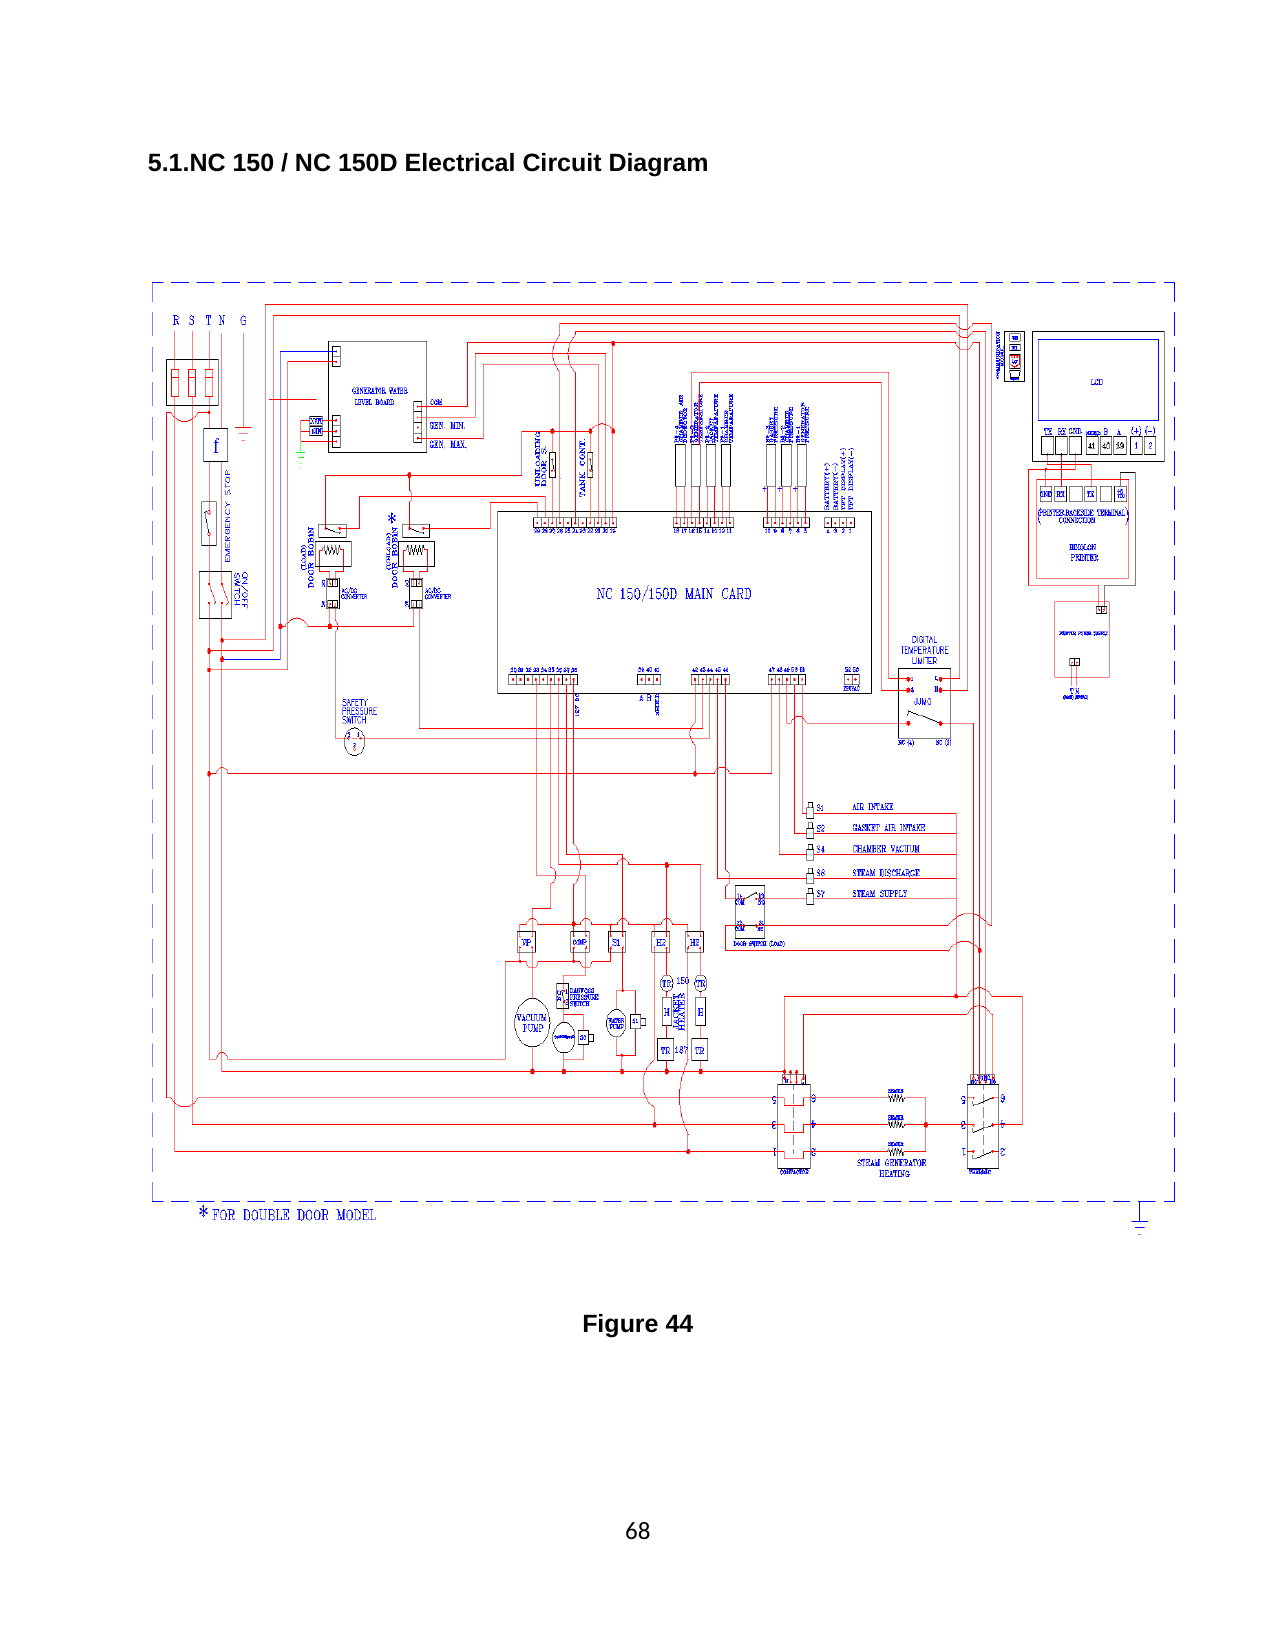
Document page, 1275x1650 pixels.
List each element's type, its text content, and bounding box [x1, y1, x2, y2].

subtitle 5.1.NC 150 / NC 150D Electrical Circuit Diagram [148, 148, 1127, 176]
text Figure 44 [148, 1308, 1127, 1337]
picture [147, 227, 1181, 1288]
